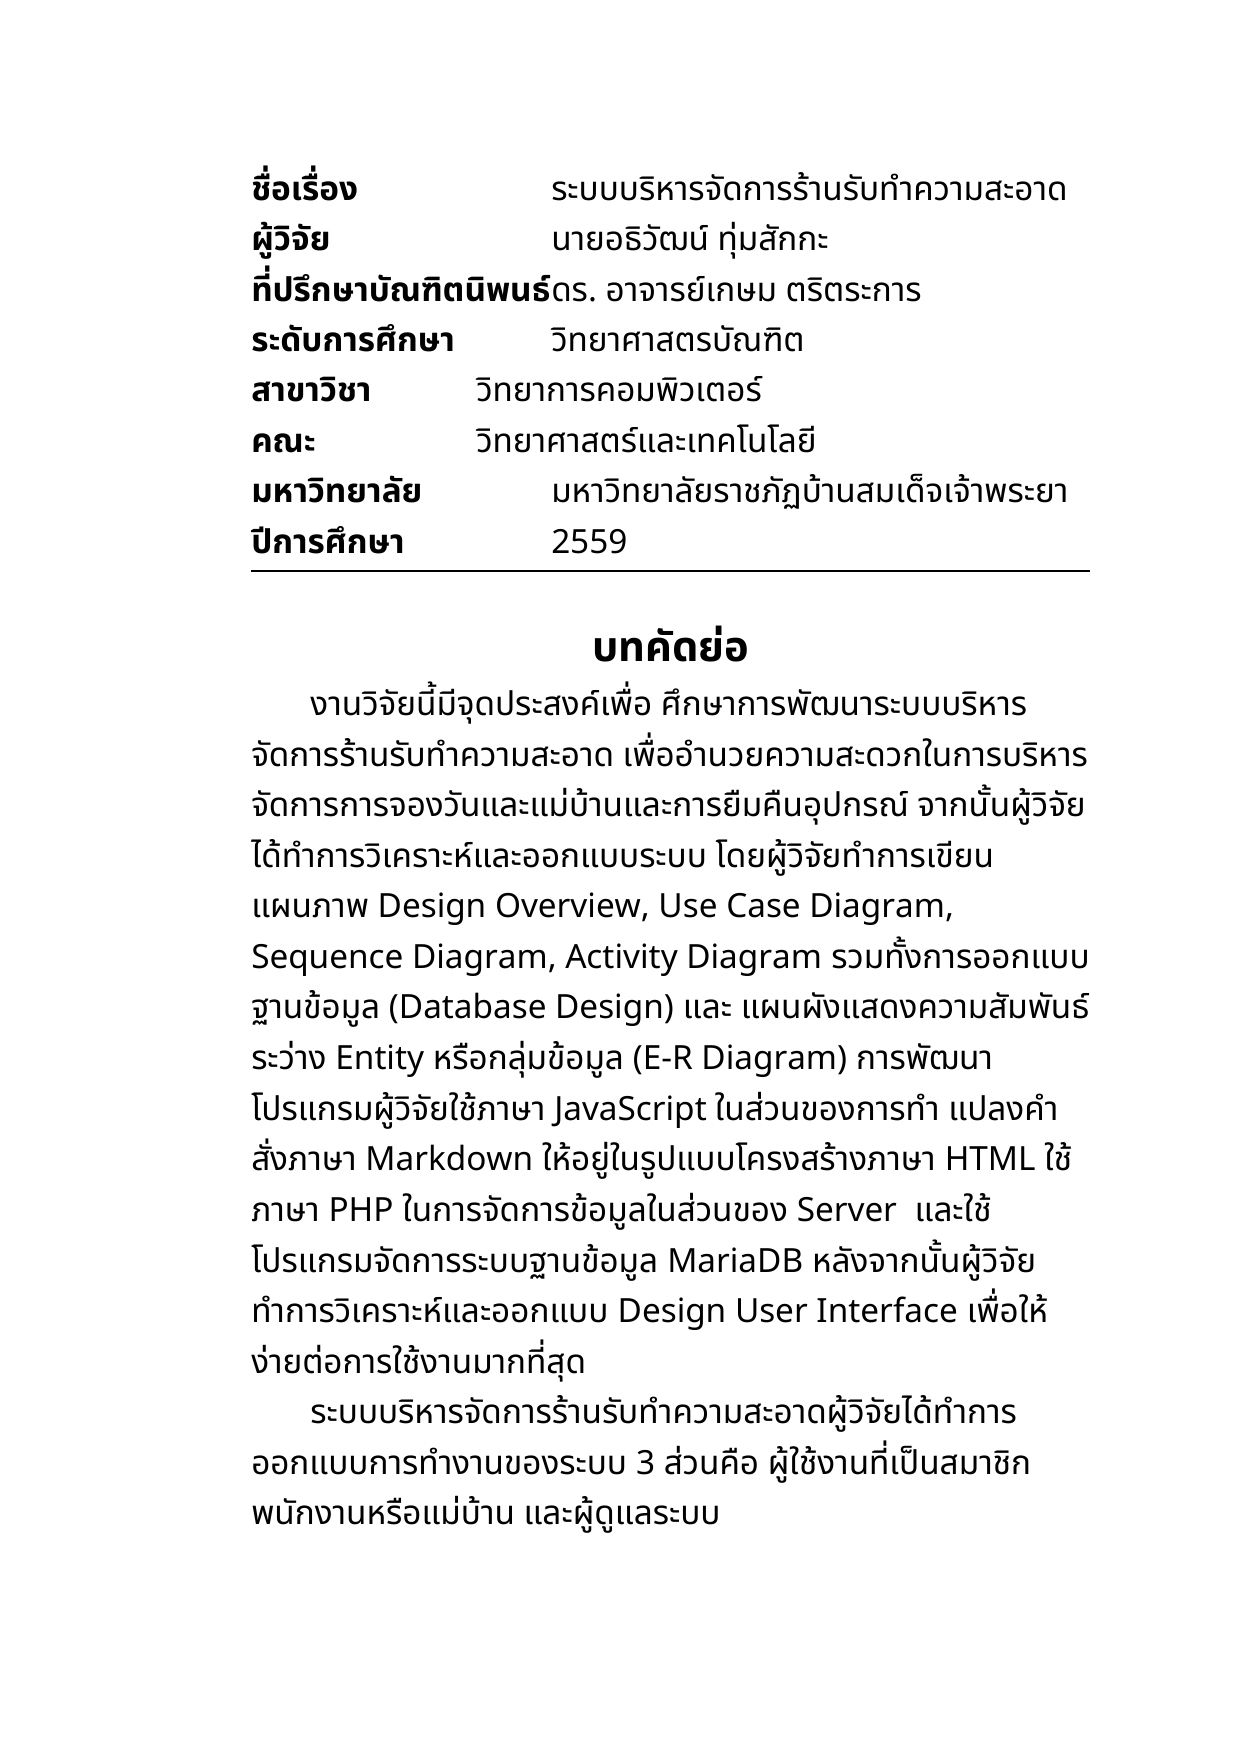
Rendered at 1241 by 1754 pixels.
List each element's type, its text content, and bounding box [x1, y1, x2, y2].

text ปีการศึกษา 2559 [251, 518, 1090, 570]
text มหาวิทยาลัย มหาวิทยาลัยราชภัฏบ้านสมเด็จเจ้าพระยา [251, 467, 1090, 518]
text ชื่อเรื่อง ระบบบริหารจัดการร้านรับทำความสะอาด [251, 164, 1090, 215]
text ผู้วิจัย นายอธิวัฒน์ ทุ่มสักกะ [251, 215, 1090, 265]
text ระดับการศึกษา วิทยาศาสตรบัณฑิต [251, 316, 1090, 366]
text สาขาวิชา วิทยาการคอมพิวเตอร์ [251, 366, 1090, 417]
text ที่ปรึกษาบัณฑิตนิพนธ์ ดร. อาจารย์เกษม ตริตระการ [251, 265, 1090, 316]
subtitle บทคัดย่อ [251, 617, 1090, 680]
text งานวิจัยนี้มีจุดประสงค์เพื่อ ศึกษาการพัฒนาระบบบริหารจัดการร้านรับทำความสะอาด เพื่ออำนวยความสะดวกในการบริหารจัดการการจองวันและแม่บ้านและการยืมคืนอุปกรณ์ จากนั้นผู้วิจัยได้ทำการวิเคราะห์และออกแบบระบบ โดยผู้วิจัยทำการเขียนแผนภาพ Design Overview, Use Case Diagram, Sequence Diagram, Activity Diagram รวมทั้งการออกแบบฐานข้อมูล (Database Design) และ แผนผังแสดงความสัมพันธ์ระว่าง Entity หรือกลุ่มข้อมูล (E-R Diagram) การพัฒนาโปรแกรมผู้วิจัยใช้ภาษา JavaScript ในส่วนของการทำ แปลงคำสั่งภาษา Markdown ให้อยู่ในรูปแบบโครงสร้างภาษา HTML ใช้ภาษา PHP ในการจัดการข้อมูลในส่วนของ Server และใช้โปรแกรมจัดการระบบฐานข้อมูล MariaDB หลังจากนั้นผู้วิจัยทำการวิเคราะห์และออกแบบ Design User Interface เพื่อให้ง่ายต่อการใช้งานมากที่สุด [251, 680, 1090, 1388]
text คณะ วิทยาศาสตร์และเทคโนโลยี [251, 417, 1090, 467]
text ระบบบริหารจัดการร้านรับทำความสะอาดผู้วิจัยได้ทำการออกแบบการทำงานของระบบ 3 ส่วนคือ ผู้ใช้งานที่เป็นสมาชิก พนักงานหรือแม่บ้าน และผู้ดูแลระบบ [251, 1388, 1090, 1539]
